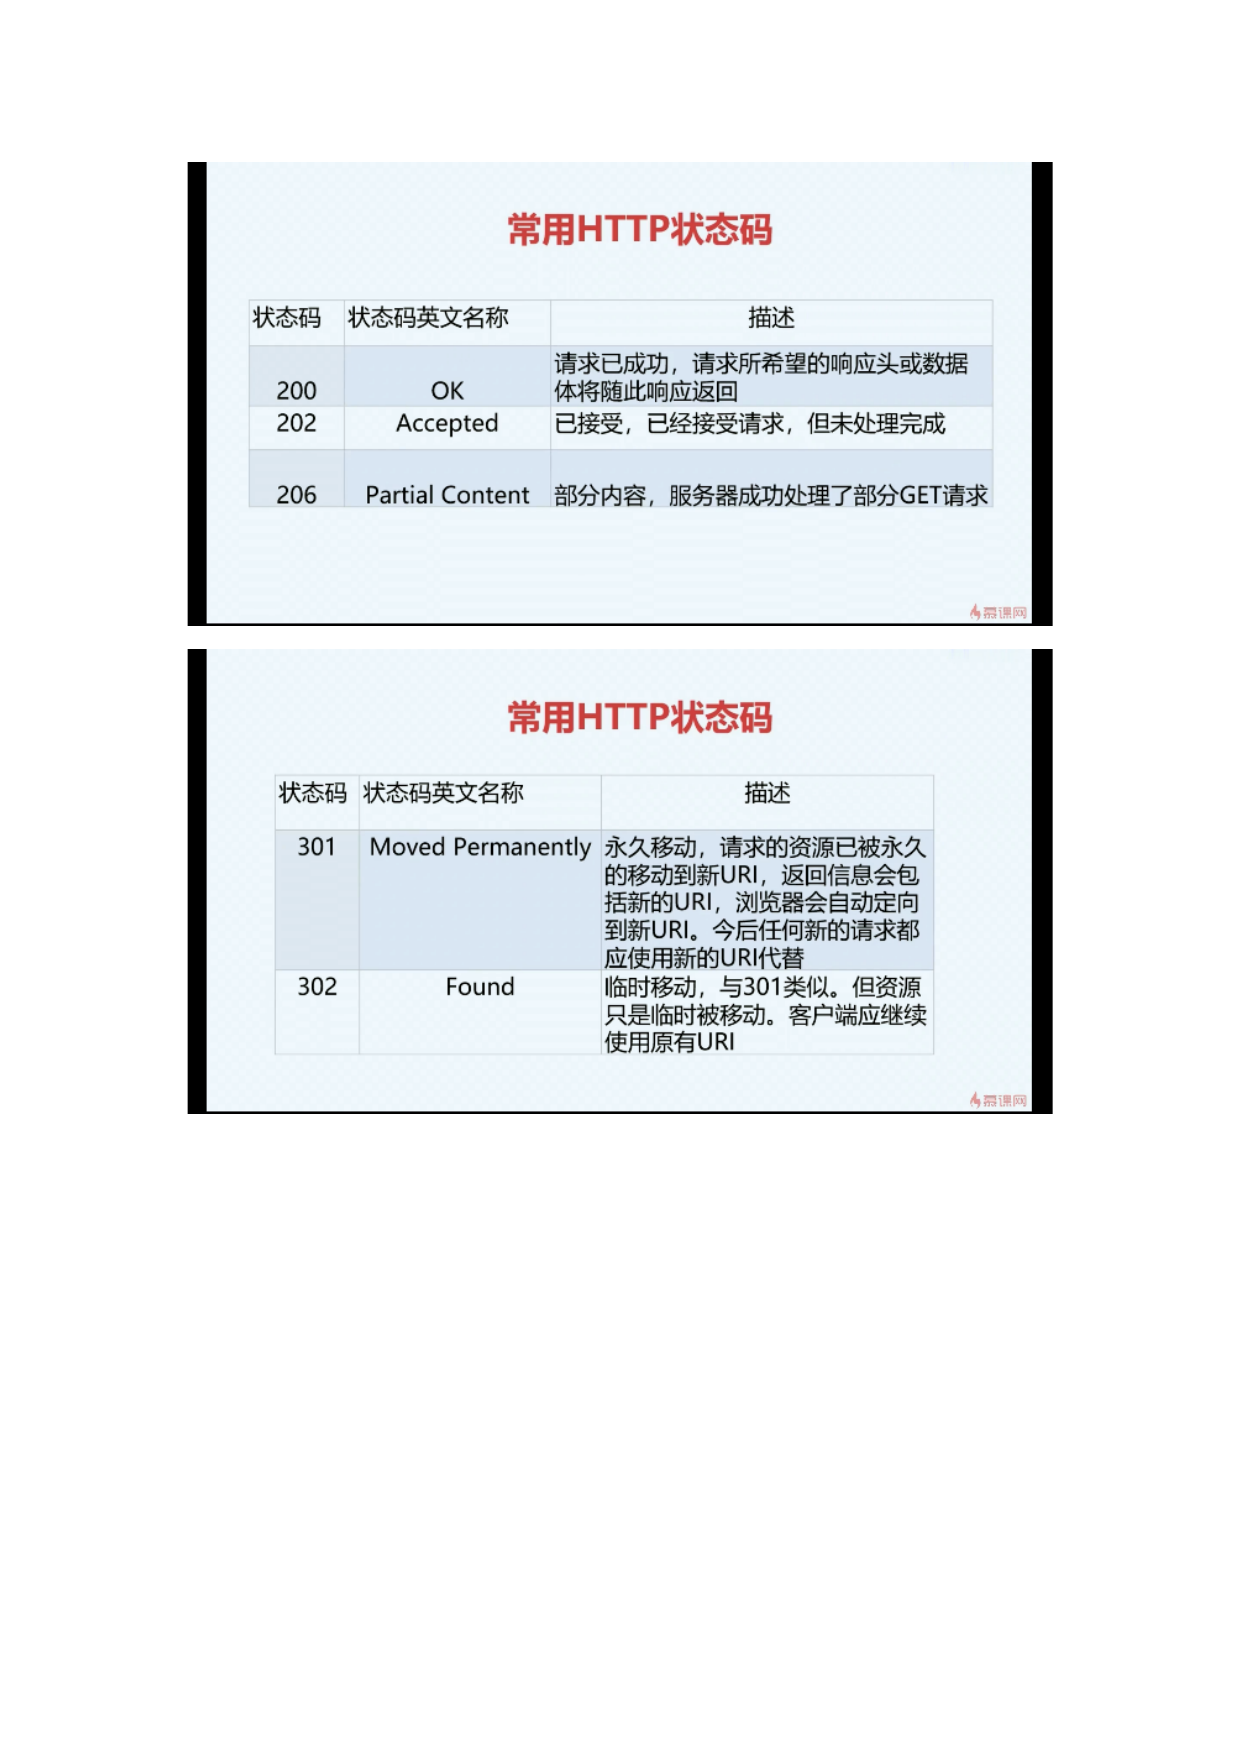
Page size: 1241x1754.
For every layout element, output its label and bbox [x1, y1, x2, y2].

picture [187, 649, 1053, 1114]
picture [187, 162, 1053, 626]
